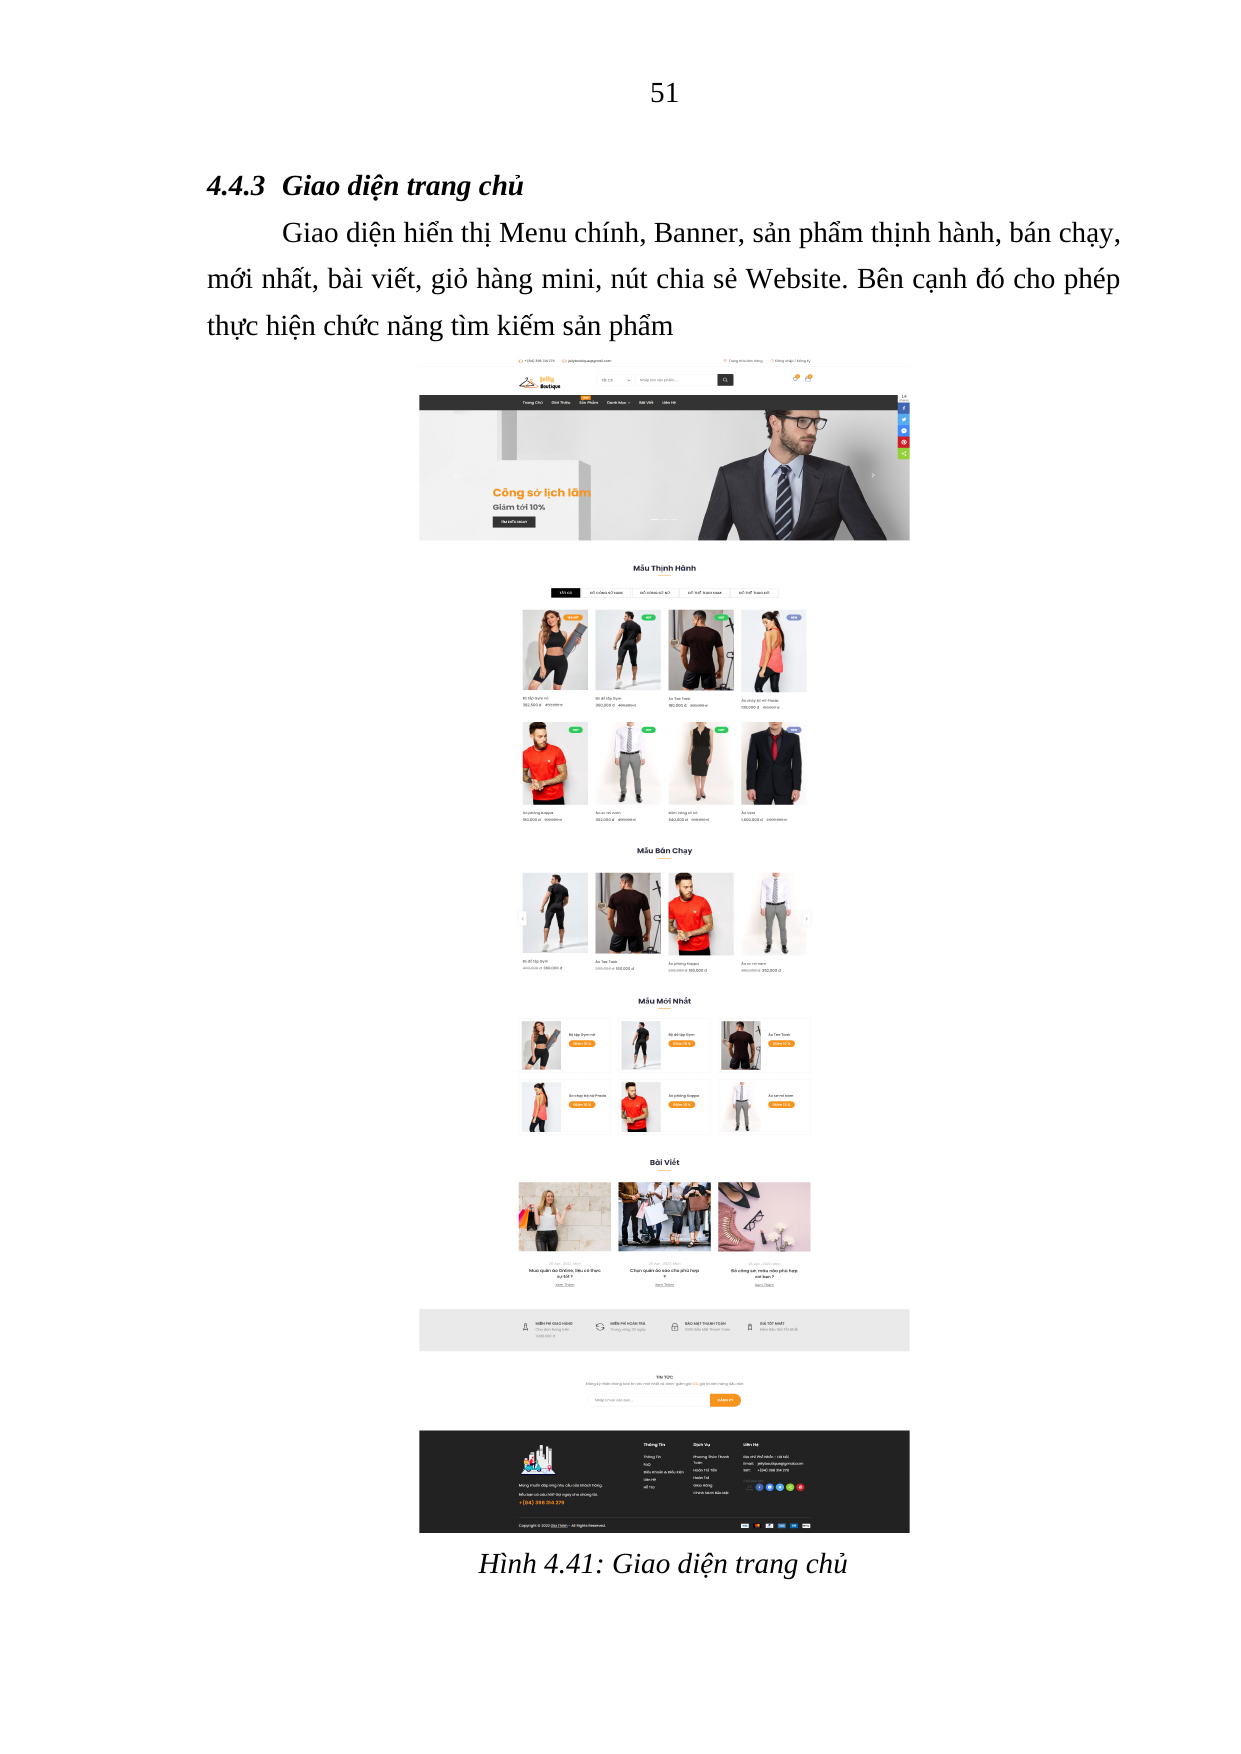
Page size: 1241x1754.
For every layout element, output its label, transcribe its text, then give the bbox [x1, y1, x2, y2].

text Giao diện hiển thị Menu chính, Banner, sản phẩm thịnh hành, bán chạy, mới nhất, bài viết, giỏ hàng mini, nút chia sẻ Website. Bên cạnh đó cho phép thực hiện chức năng tìm kiếm sản phẩm [207, 215, 1122, 342]
subtitle Giao diện trang chủ [207, 168, 1122, 201]
picture [419, 355, 910, 1533]
